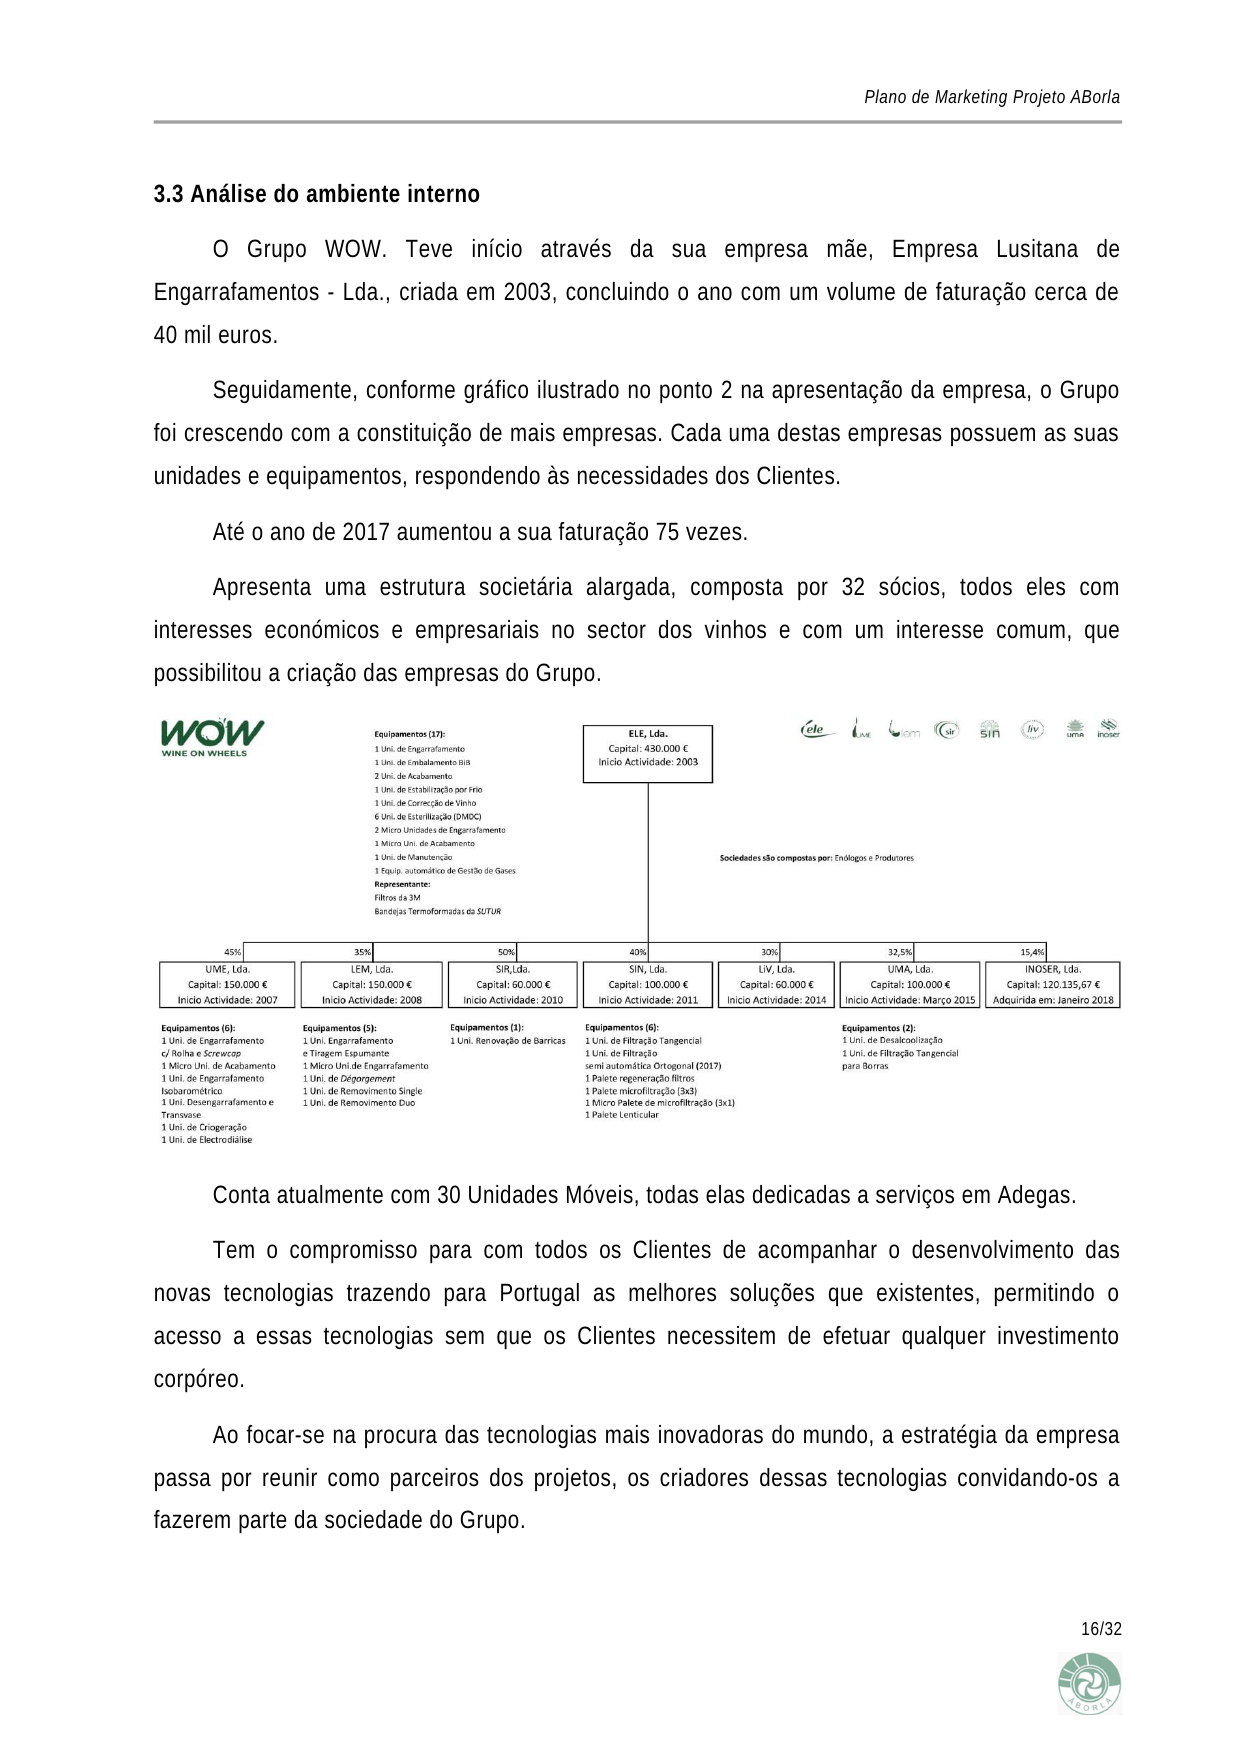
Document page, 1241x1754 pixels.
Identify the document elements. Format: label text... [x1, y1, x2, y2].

text Tem o compromisso para com todos os Clientes de acompanhar o desenvolvimento das novas tecnologias trazendo para Portugal as melhores soluções que existentes, permitindo o acesso a essas tecnologias sem que os Clientes necessitem de efetuar qualquer investimento corpóreo. [153, 1235, 1122, 1393]
text Seguidamente, conforme gráfico ilustrado no ponto 2 na apresentação da empresa, o Grupo foi crescendo com a constituição de mais empresas. Cada uma destas empresas possuem as suas unidades e equipamentos, respondendo às necessidades dos Clientes. [153, 375, 1122, 490]
text O Grupo WOW. Teve início através da sua empresa mãe, Empresa Lusitana de Engarrafamentos - Lda., criada em 2003, concluindo o ano com um volume de faturação cerca de 40 mil euros. [153, 234, 1122, 348]
picture [153, 713, 1123, 1154]
text Conta atualmente com 30 Unidades Móveis, todas elas dedicadas a serviços em Adegas. [153, 1180, 1122, 1209]
subtitle 3.3 Análise do ambiente interno [153, 178, 1122, 207]
picture [1056, 1652, 1123, 1715]
text Até o ano de 2017 aumentou a sua faturação 75 vezes. [153, 516, 1122, 545]
text Apresenta uma estrutura societária alargada, composta por 32 sócios, todos eles com interesses económicos e empresariais no sector dos vinhos e com um interesse comum, que possibilitou a criação das empresas do Grupo. [153, 572, 1122, 686]
text Ao focar-se na procura das tecnologias mais inovadoras do mundo, a estratégia da empresa passa por reunir como parceiros dos projetos, os criadores dessas tecnologias convidando-os a fazerem parte da sociedade do Grupo. [153, 1419, 1122, 1534]
